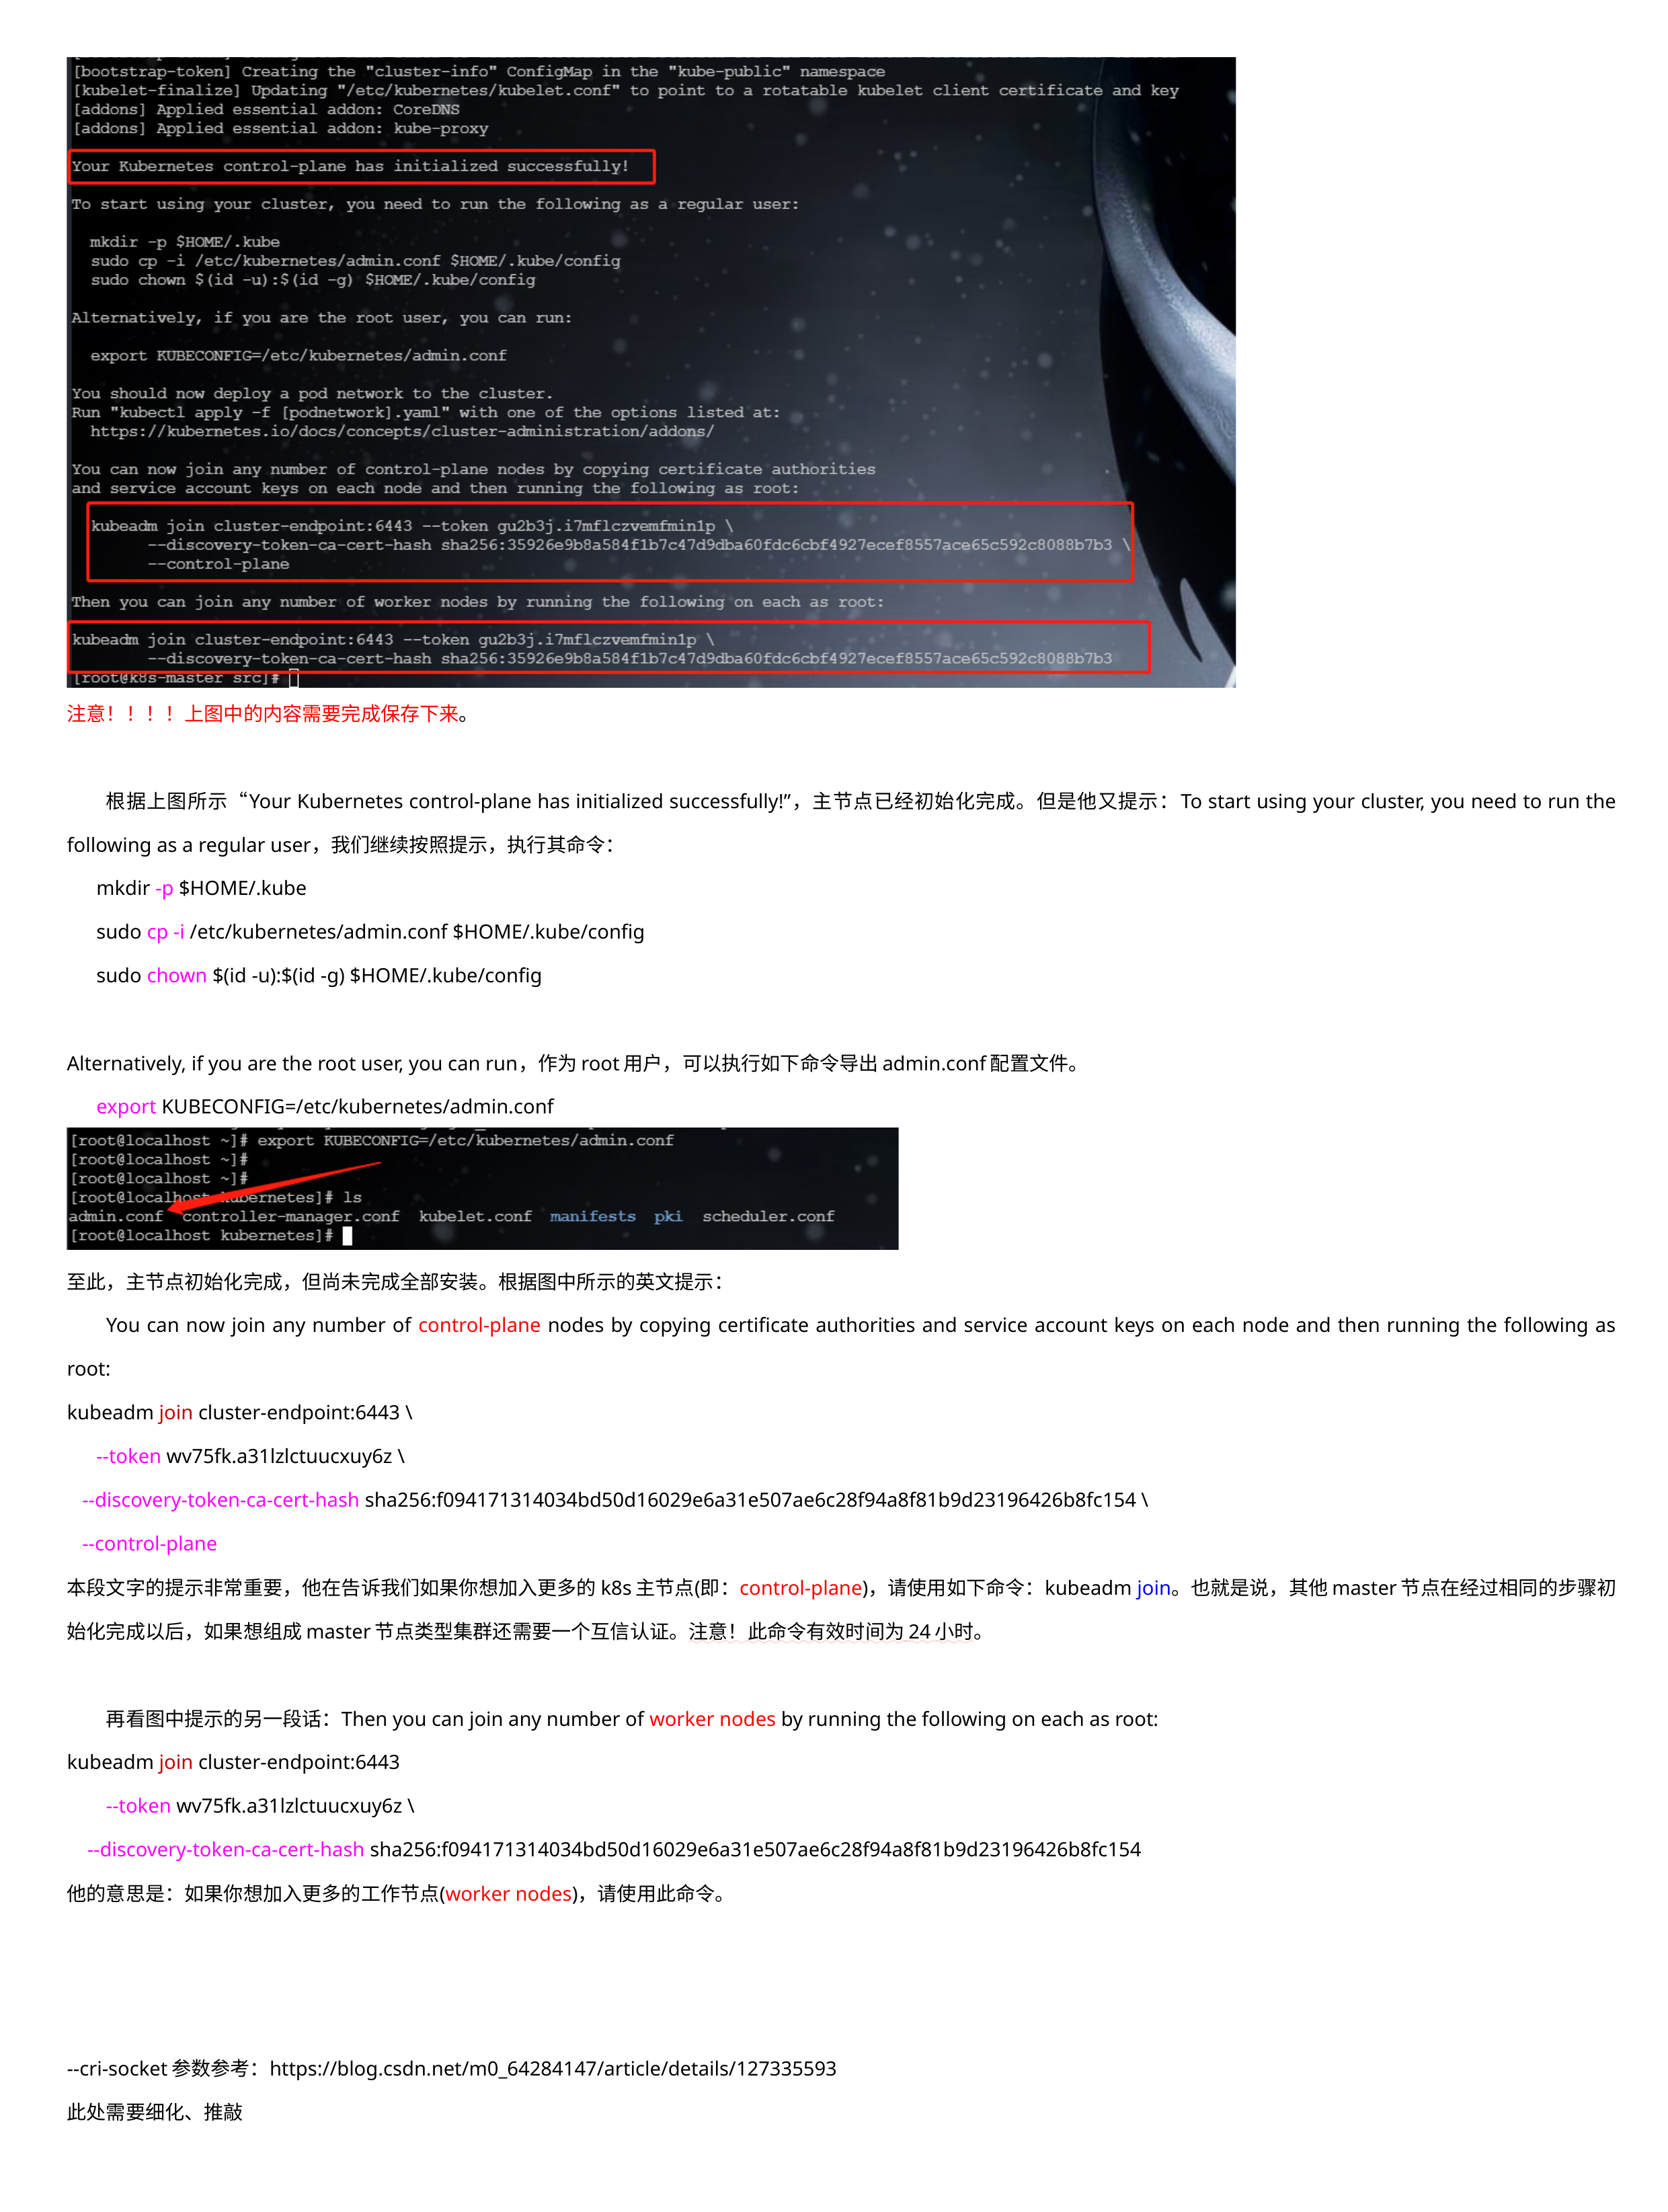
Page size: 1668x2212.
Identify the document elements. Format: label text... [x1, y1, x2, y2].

text 注意！！！！上图中的内容需要完成保存下来。 [67, 690, 1617, 734]
text export KUBECONFIG=/etc/kubernetes/admin.conf [67, 1084, 1617, 1128]
text --control-plane [67, 1521, 1617, 1565]
picture [67, 57, 1236, 688]
text 根据上图所示“Your Kubernetes control-plane has initialized successfully!”，主节点已经初始化完成。但是他又提示：To start using your cluster, you need to run the following as a regular user，我们继续按照提示，执行其命令： [67, 778, 1617, 865]
text Alternatively, if you are the root user, you can run，作为root用户，可以执行如下命令导出admin.conf配置文件。 [67, 1040, 1617, 1084]
text sudo cp -i /etc/kubernetes/admin.conf $HOME/.kube/config [67, 909, 1617, 953]
text sudo chown $(id -u):$(id -g) $HOME/.kube/config [67, 953, 1617, 996]
picture [67, 1128, 899, 1250]
text You can now join any number of control-plane nodes by copying certificate authorities and service account keys on each node and then running the following as root: [67, 1302, 1617, 1390]
text --discovery-token-ca-cert-hash sha256:f094171314034bd50d16029e6a31e507ae6c28f94a8f81b9d23196426b8fc154 \ [67, 1477, 1617, 1521]
text mkdir -p $HOME/.kube [67, 865, 1617, 909]
text kubeadm join cluster-endpoint:6443 [67, 1739, 1617, 1783]
text --cri-socket参数参考：https://blog.csdn.net/m0_64284147/article/details/127335593 [67, 2045, 1617, 2089]
text 本段文字的提示非常重要，他在告诉我们如果你想加入更多的k8s主节点(即：control-plane)，请使用如下命令：kubeadm join。也就是说，其他master节点在经过相同的步骤初始化完成以后，如果想组成master节点类型集群还需要一个互信认证。注意！此命令有效时间为24小时。 [67, 1565, 1617, 1652]
text 再看图中提示的另一段话：Then you can join any number of worker nodes by running the following on each as root: [67, 1696, 1617, 1739]
text 此处需要细化、推敲 [67, 2089, 1617, 2133]
text 至此，主节点初始化完成，但尚未完成全部安装。根据图中所示的英文提示： [67, 1259, 1617, 1302]
text 他的意思是：如果你想加入更多的工作节点(worker nodes)，请使用此命令。 [67, 1870, 1617, 1914]
text kubeadm join cluster-endpoint:6443 \ [67, 1390, 1617, 1433]
text --discovery-token-ca-cert-hash sha256:f094171314034bd50d16029e6a31e507ae6c28f94a8f81b9d23196426b8fc154 [67, 1827, 1617, 1870]
text --token wv75fk.a31lzlctuucxuy6z \ [67, 1783, 1617, 1827]
text --token wv75fk.a31lzlctuucxuy6z \ [67, 1433, 1617, 1477]
